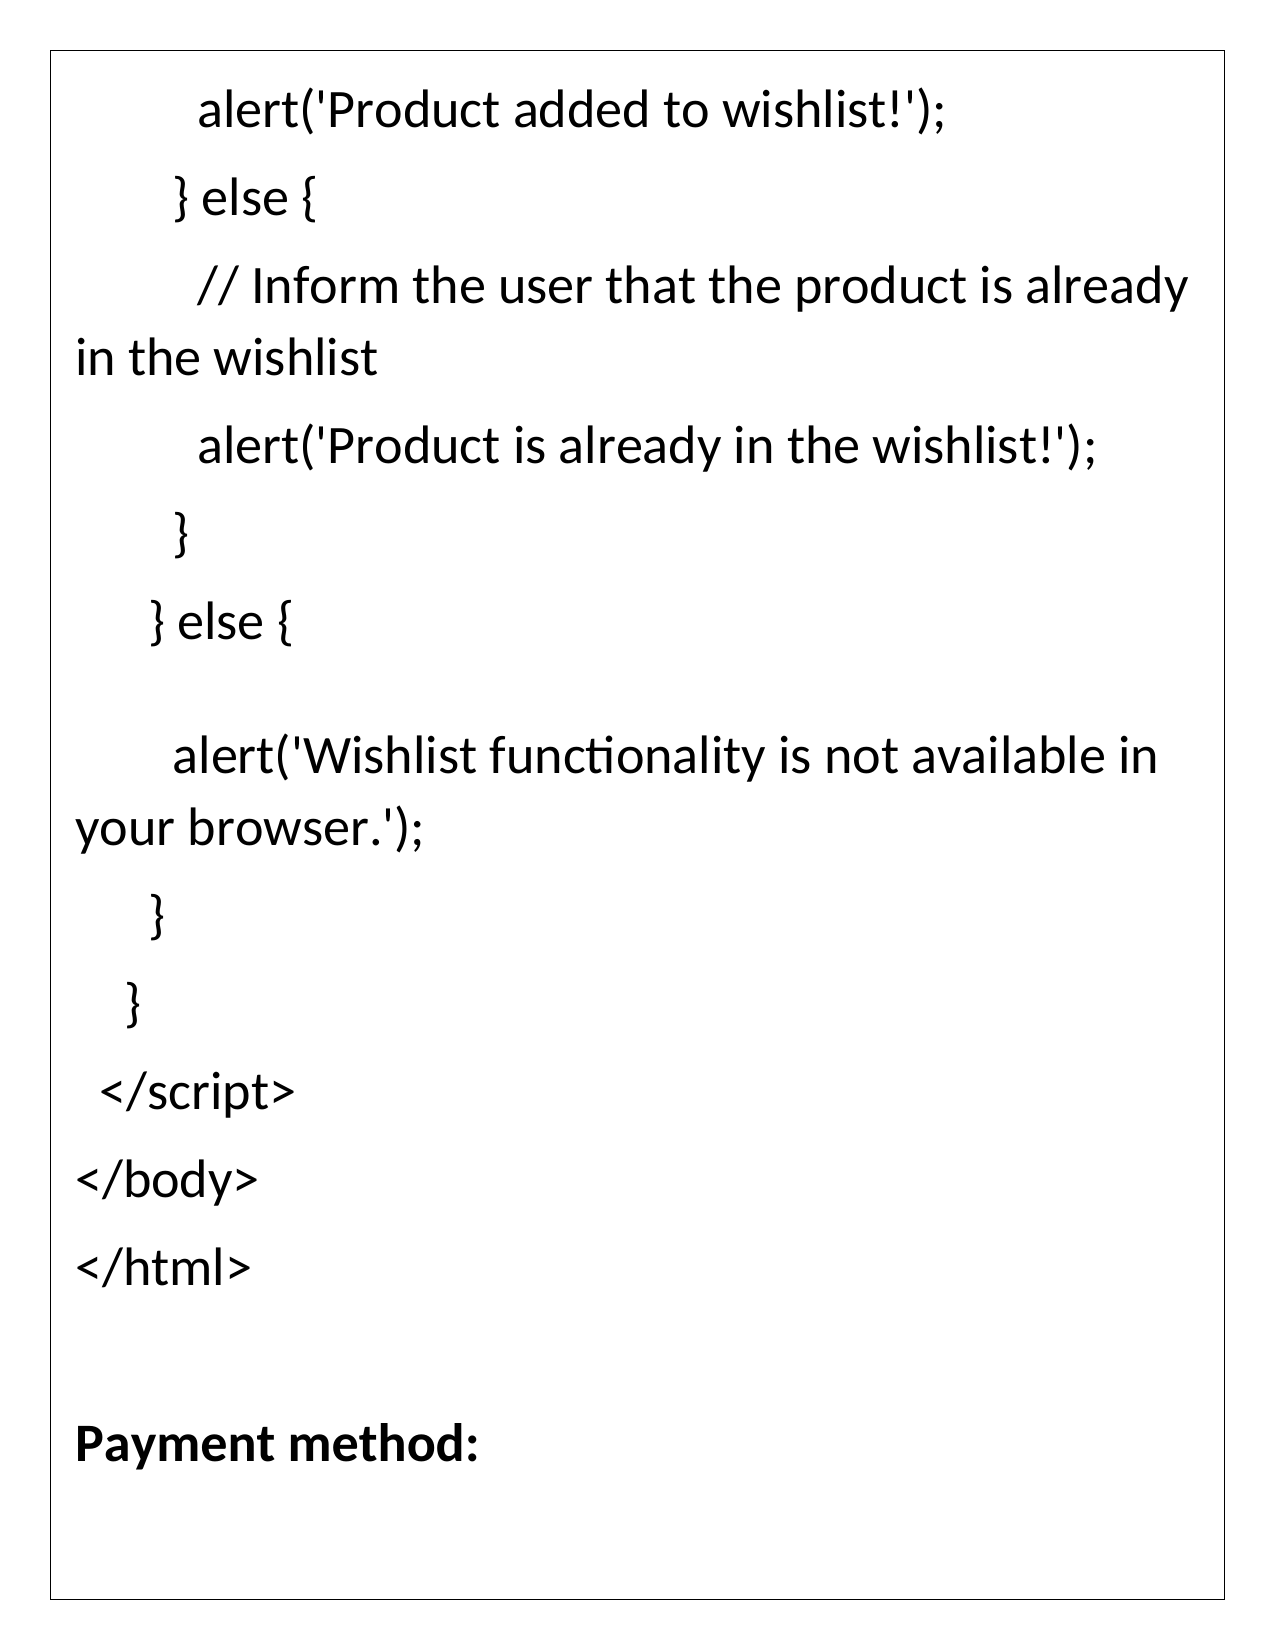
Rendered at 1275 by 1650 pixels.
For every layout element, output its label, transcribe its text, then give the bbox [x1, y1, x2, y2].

text } [75, 498, 1200, 564]
text alert('Wishlist functionality is not available in your browser.'); [75, 721, 1200, 859]
text </script> [75, 1057, 1200, 1123]
text alert('Product added to wishlist!'); [75, 75, 1200, 141]
text // Inform the user that the product is already in the wishlist [75, 251, 1200, 388]
text } else { [75, 586, 1200, 653]
text } [75, 969, 1200, 1035]
text Payment method: [75, 1409, 1200, 1475]
text } else { [75, 163, 1200, 229]
text </html> [75, 1233, 1200, 1299]
text </body> [75, 1145, 1200, 1211]
text alert('Product is already in the wishlist!'); [75, 410, 1200, 477]
text } [75, 881, 1200, 947]
